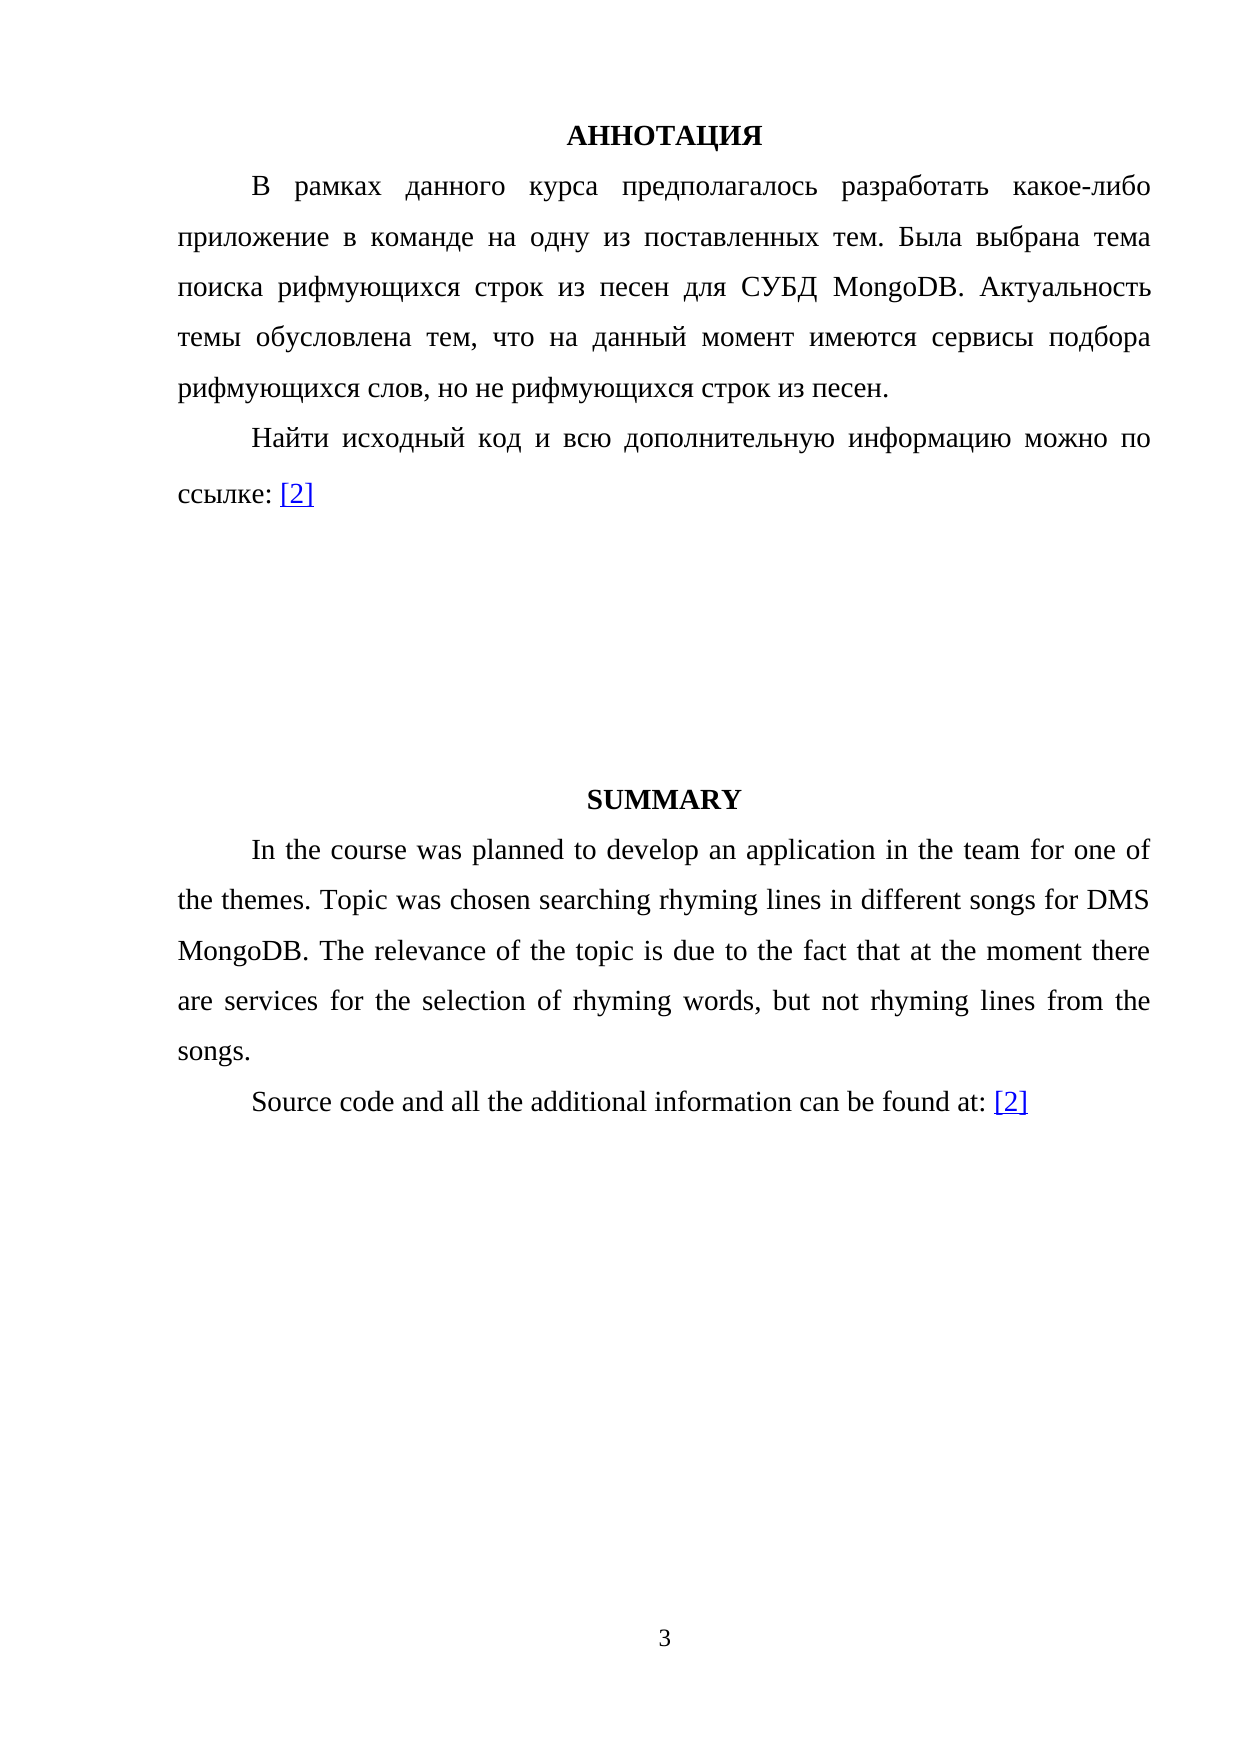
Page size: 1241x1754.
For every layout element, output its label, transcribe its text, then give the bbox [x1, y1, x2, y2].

text Summary [177, 782, 1152, 815]
text Source code and all the additional information can be found at: [2] [177, 1084, 1152, 1117]
text In the course was planned to develop an application in the team for one of the themes. Topic was chosen searching rhyming lines in different songs for DMS MongoDB. The relevance of the topic is due to the fact that at the moment there are services for the selection of rhyming words, but not rhyming lines from the songs. [177, 832, 1152, 1067]
text Найти исходный код и всю дополнительную информацию можно по ссылке: [2] [177, 420, 1152, 511]
text В рамках данного курса предполагалось разработать какое-либо приложение в команде на одну из поставленных тем. Была выбрана тема поиска рифмующихся строк из песен для СУБД MongoDB. Актуальность темы обусловлена тем, что на данный момент имеются сервисы подбора рифмующихся слов, но не рифмующихся строк из песен. [177, 168, 1152, 403]
text Аннотация [177, 118, 1152, 152]
